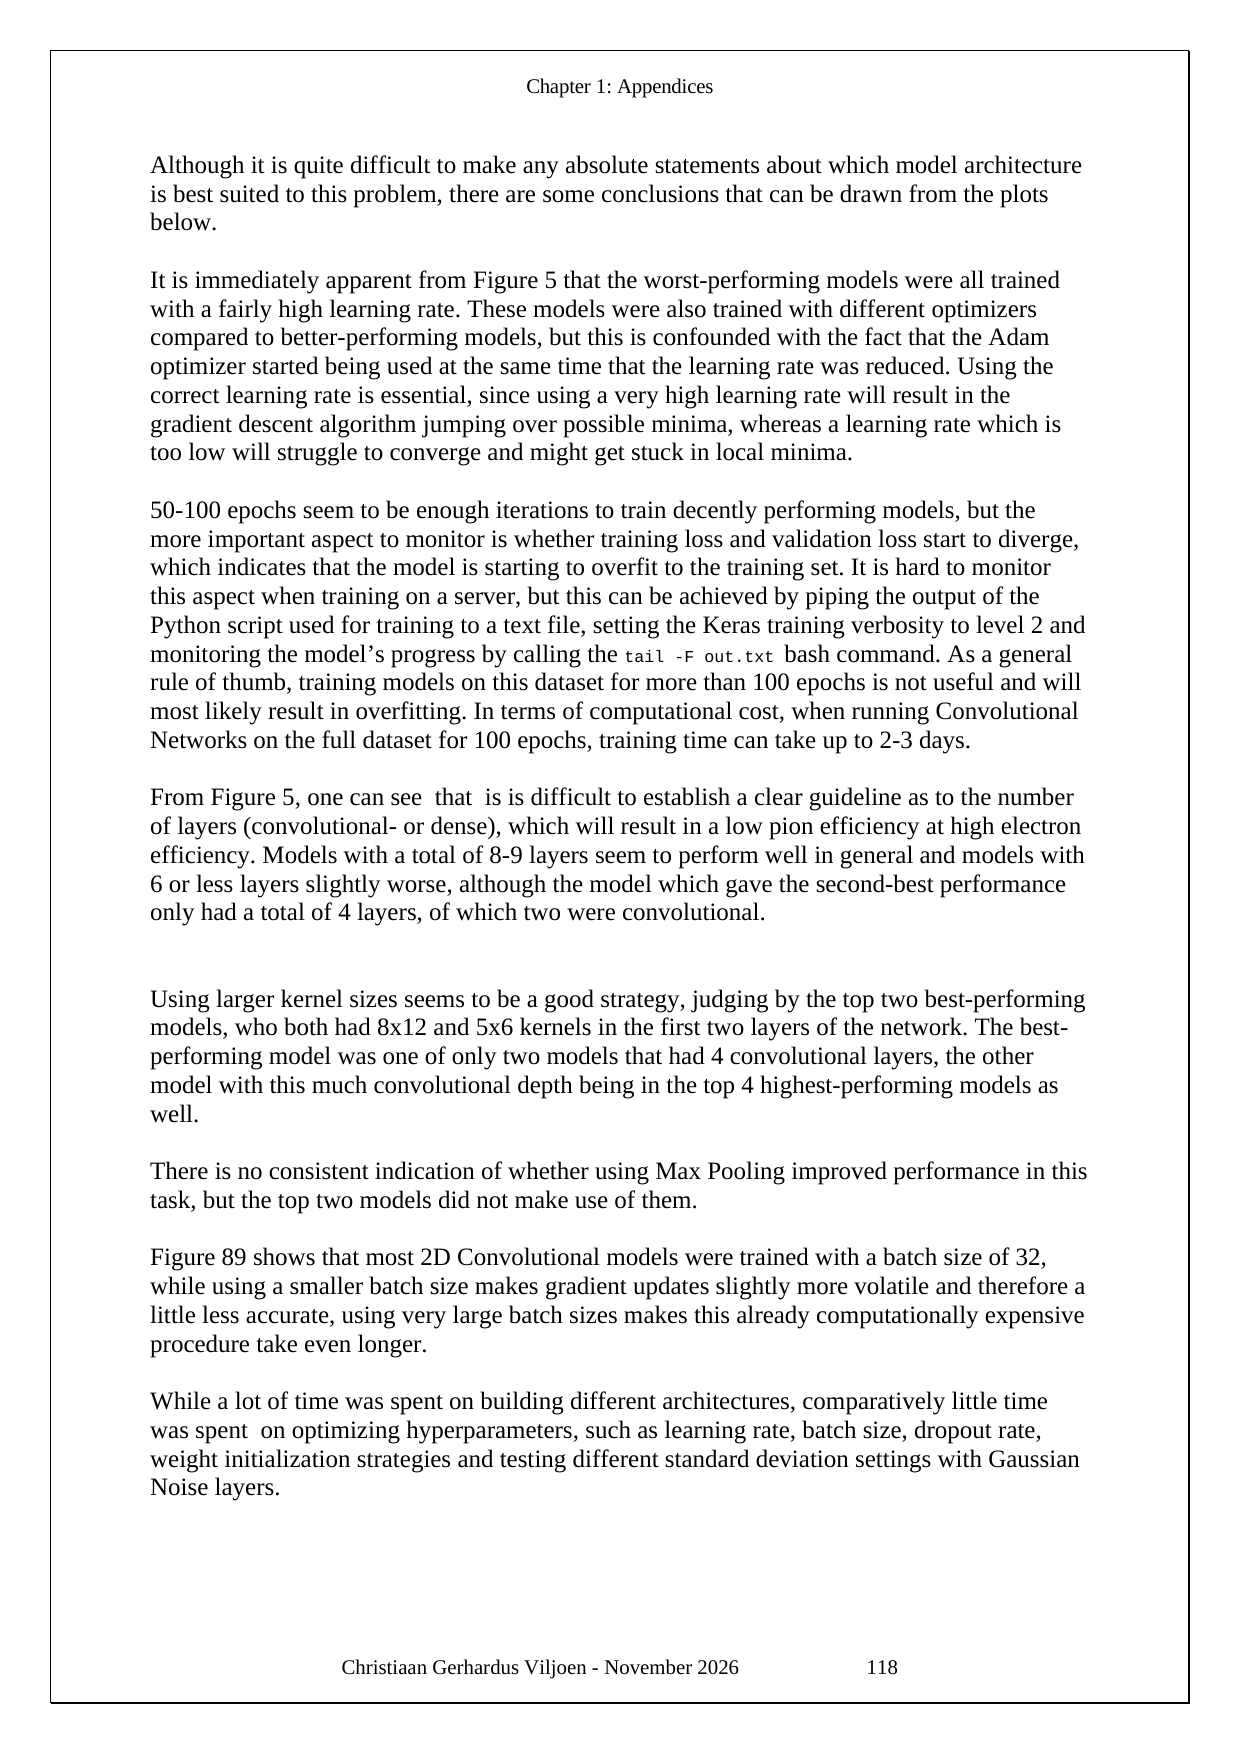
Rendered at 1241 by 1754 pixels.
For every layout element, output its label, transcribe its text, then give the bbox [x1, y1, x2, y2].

text Using larger kernel sizes seems to be a good strategy, judging by the top two best-performing models, who both had 8x12 and 5x6 kernels in the first two layers of the network. The best-performing model was one of only two models that had 4 convolutional layers, the other model with this much convolutional depth being in the top 4 highest-performing models as well. [150, 984, 1089, 1127]
text Although it is quite difficult to make any absolute statements about which model architecture is best suited to this problem, there are some conclusions that can be drawn from the plots below. [150, 150, 1089, 236]
text There is no consistent indication of whether using Max Pooling improved performance in this task, but the top two models did not make use of them. [150, 1156, 1089, 1214]
text While a lot of time was spent on building different architectures, comparatively little time was spent on optimizing hyperparameters, such as learning rate, batch size, dropout rate, weight initialization strategies and testing different standard deviation settings with Gaussian Noise layers. [150, 1386, 1089, 1501]
text 50-100 epochs seem to be enough iterations to train decently performing models, but the more important aspect to monitor is whether training loss and validation loss start to diverge, which indicates that the model is starting to overfit to the training set. It is hard to monitor this aspect when training on a server, but this can be achieved by piping the output of the Python script used for training to a text file, setting the Keras training verbosity to level 2 and monitoring the model’s progress by calling the tail -F out.txt bash command. As a general rule of thumb, training models on this dataset for more than 100 epochs is not useful and will most likely result in overfitting. In terms of computational cost, when running Convolutional Networks on the full dataset for 100 epochs, training time can take up to 2-3 days. [150, 495, 1089, 754]
